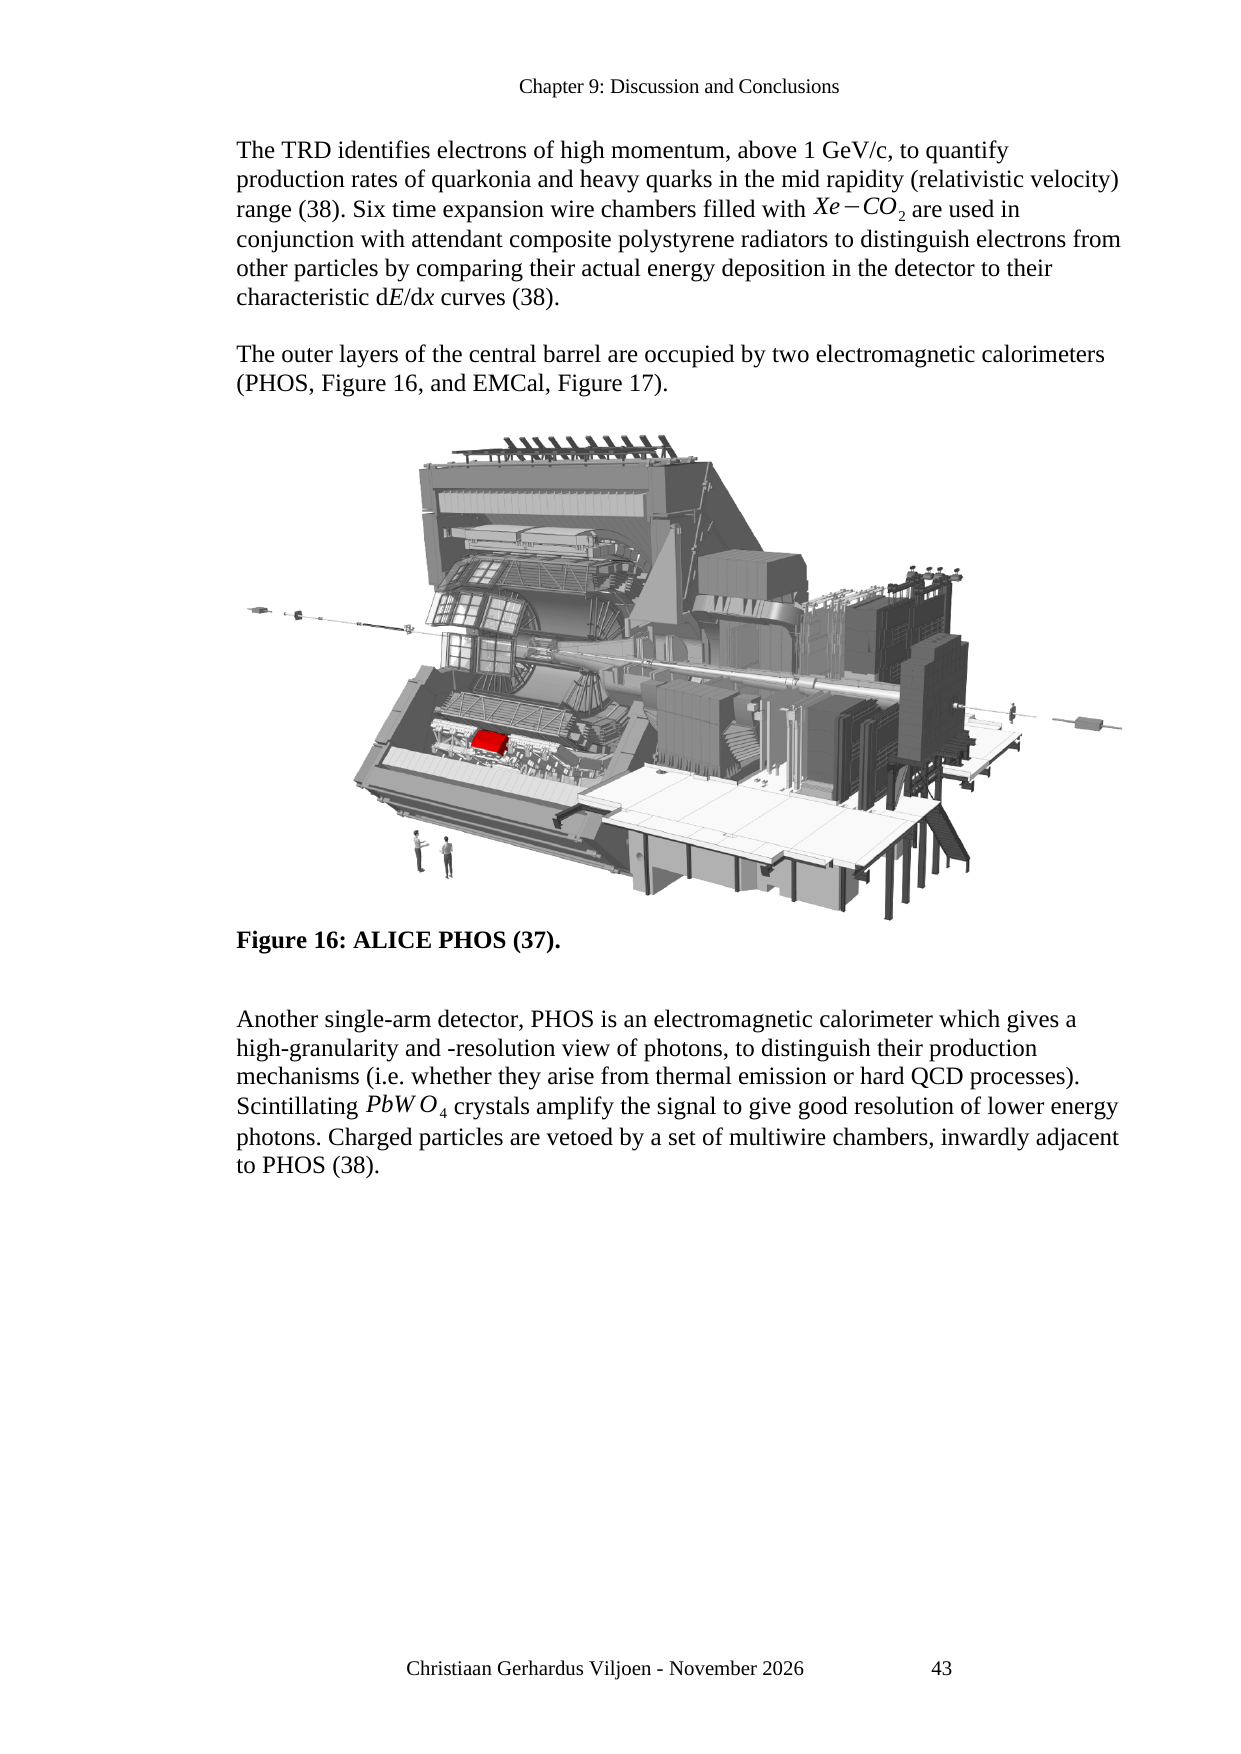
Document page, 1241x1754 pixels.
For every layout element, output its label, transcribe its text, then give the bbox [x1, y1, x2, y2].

text The outer layers of the central barrel are occupied by two electromagnetic calorimeters (PHOS, Figure 16, and EMCal, Figure 17). [236, 339, 1122, 397]
text Figure 16: ALICE PHOS . [236, 926, 1122, 954]
text The TRD identifies electrons of high momentum, above 1 GeV/c, to quantify production rates of quarkonia and heavy quarks in the mid rapidity (relativistic velocity) range . Six time expansion wire chambers filled with are used in conjunction with attendant composite polystyrene radiators to distinguish electrons from other particles by comparing their actual energy deposition in the detector to their characteristic dE/dx curves . [236, 135, 1122, 311]
picture [236, 425, 1123, 926]
text Another single-arm detector, PHOS is an electromagnetic calorimeter which gives a high-granularity and -resolution view of photons, to distinguish their production mechanisms (i.e. whether they arise from thermal emission or hard QCD processes). Scintillating crystals amplify the signal to give good resolution of lower energy photons. Charged particles are vetoed by a set of multiwire chambers, inwardly adjacent to PHOS . [236, 1004, 1122, 1179]
